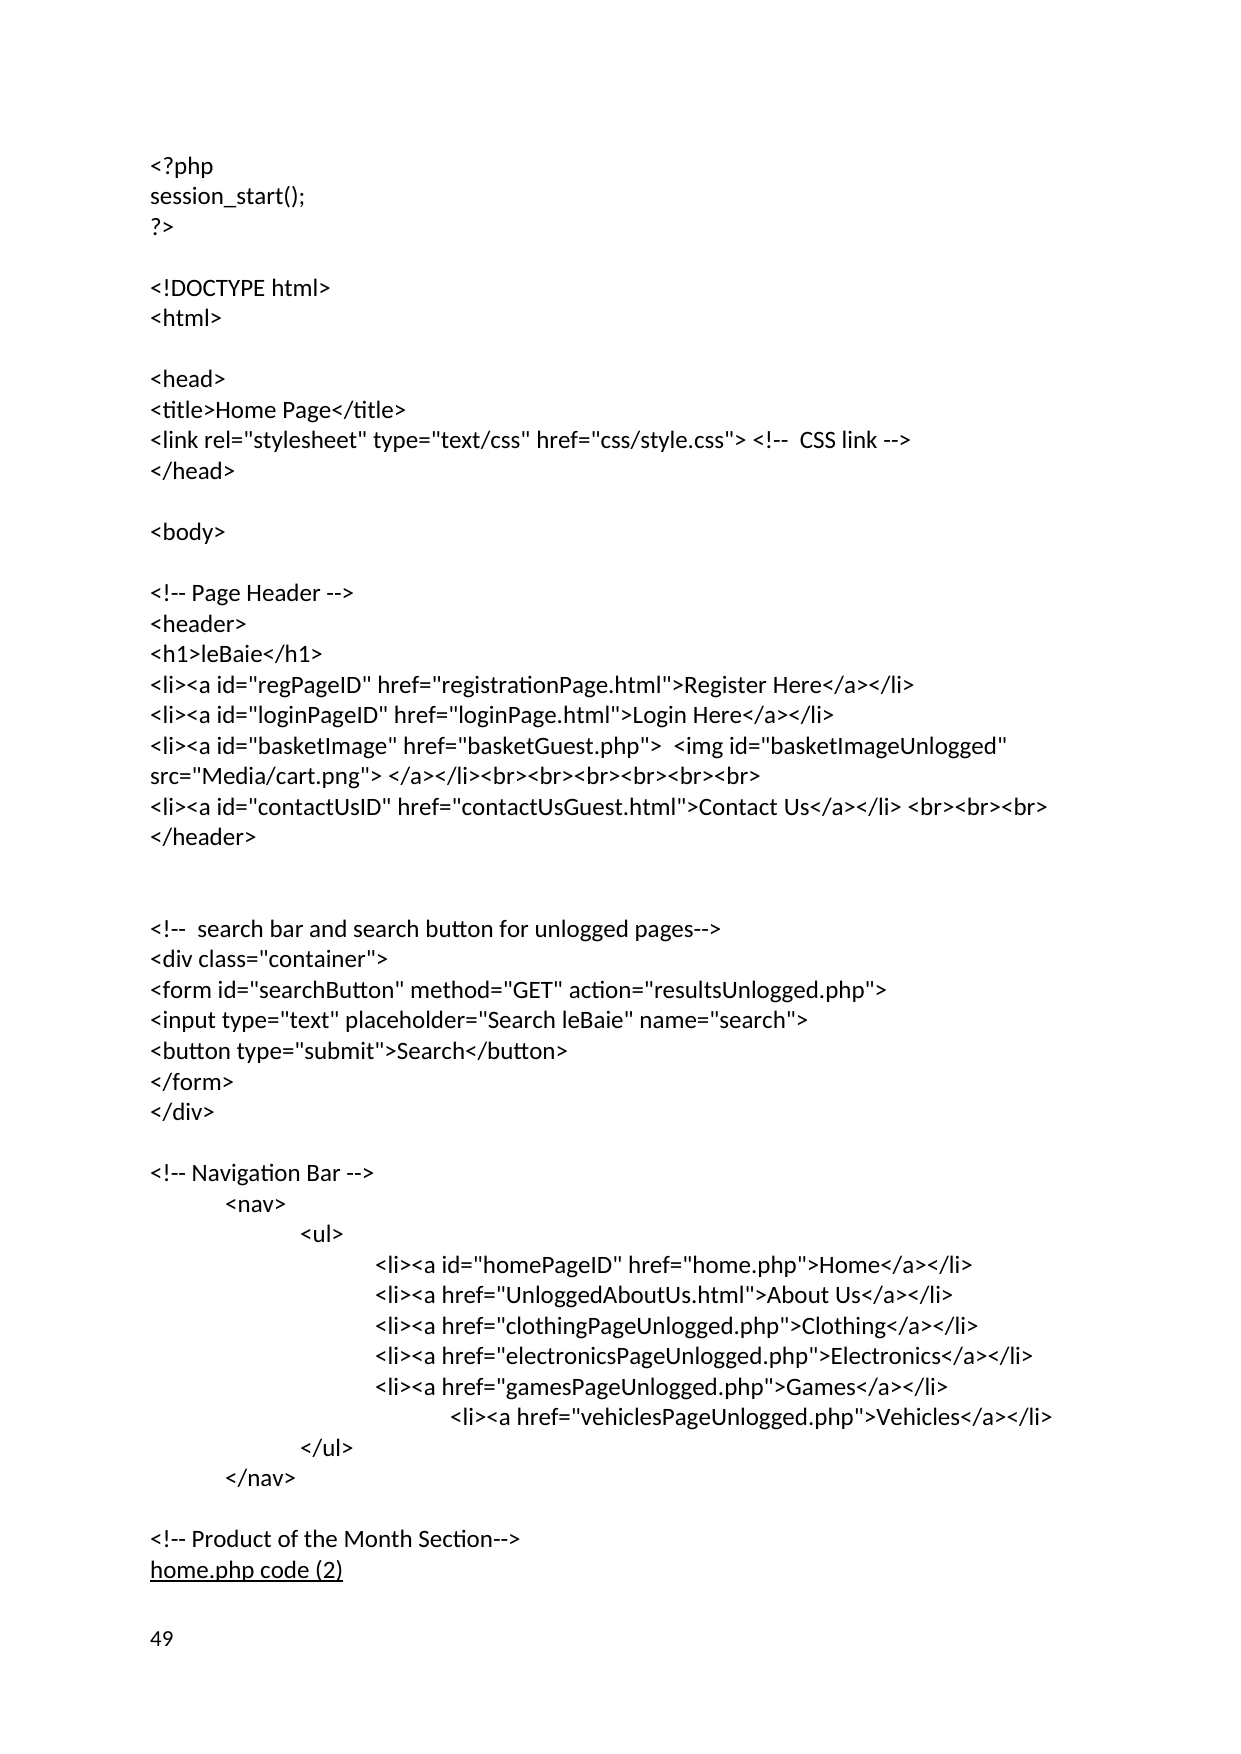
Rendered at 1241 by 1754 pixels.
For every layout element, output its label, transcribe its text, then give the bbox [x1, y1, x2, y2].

text </form> [150, 1066, 1090, 1096]
text session_start(); [150, 181, 1090, 211]
text <input type="text" placeholder="Search leBaie" name="search"> [150, 1004, 1090, 1035]
text <li><a href="clothingPageUnlogged.php">Clothing</a></li> [150, 1310, 1090, 1340]
text <li><a href="vehiclesPageUnlogged.php">Vehicles</a></li> [150, 1401, 1090, 1432]
text <li><a id="homePageID" href="home.php">Home</a></li> [150, 1249, 1090, 1279]
text ?> [150, 211, 1090, 242]
text <li><a id="contactUsID" href="contactUsGuest.html">Contact Us</a></li> <br><br><br> [150, 791, 1090, 821]
text <ul> [150, 1218, 1090, 1249]
text <!-- Page Header --> [150, 577, 1090, 608]
text <li><a href="electronicsPageUnlogged.php">Electronics</a></li> [150, 1340, 1090, 1371]
text <li><a href="UnloggedAboutUs.html">About Us</a></li> [150, 1279, 1090, 1310]
text <li><a id="regPageID" href="registrationPage.html">Register Here</a></li> [150, 669, 1090, 699]
text </div> [150, 1096, 1090, 1127]
text <html> [150, 303, 1090, 333]
text <title>Home Page</title> [150, 394, 1090, 425]
text <!-- Navigation Bar --> [150, 1157, 1090, 1188]
text <!DOCTYPE html> [150, 272, 1090, 303]
text <!-- search bar and search button for unlogged pages--> [150, 913, 1090, 943]
text </ul> [150, 1432, 1090, 1462]
text home.php code (2) [150, 1554, 1090, 1584]
text <li><a id="basketImage" href="basketGuest.php"> <img id="basketImageUnlogged" src="Media/cart.png"> </a></li><br><br><br><br><br><br> [150, 730, 1090, 791]
text <button type="submit">Search</button> [150, 1035, 1090, 1066]
text <div class="container"> [150, 943, 1090, 974]
text <li><a href="gamesPageUnlogged.php">Games</a></li> [150, 1371, 1090, 1401]
text </header> [150, 821, 1090, 852]
text <body> [150, 516, 1090, 547]
text <header> [150, 608, 1090, 638]
text <link rel="stylesheet" type="text/css" href="css/style.css"> <!-- CSS link --> [150, 425, 1090, 455]
text <li><a id="loginPageID" href="loginPage.html">Login Here</a></li> [150, 699, 1090, 730]
text <!-- Product of the Month Section--> [150, 1523, 1090, 1554]
text <form id="searchButton" method="GET" action="resultsUnlogged.php"> [150, 974, 1090, 1004]
text <head> [150, 364, 1090, 394]
text </head> [150, 455, 1090, 486]
text <nav> [150, 1188, 1090, 1218]
text <h1>leBaie</h1> [150, 638, 1090, 669]
text </nav> [150, 1462, 1090, 1493]
text <?php [150, 150, 1090, 181]
